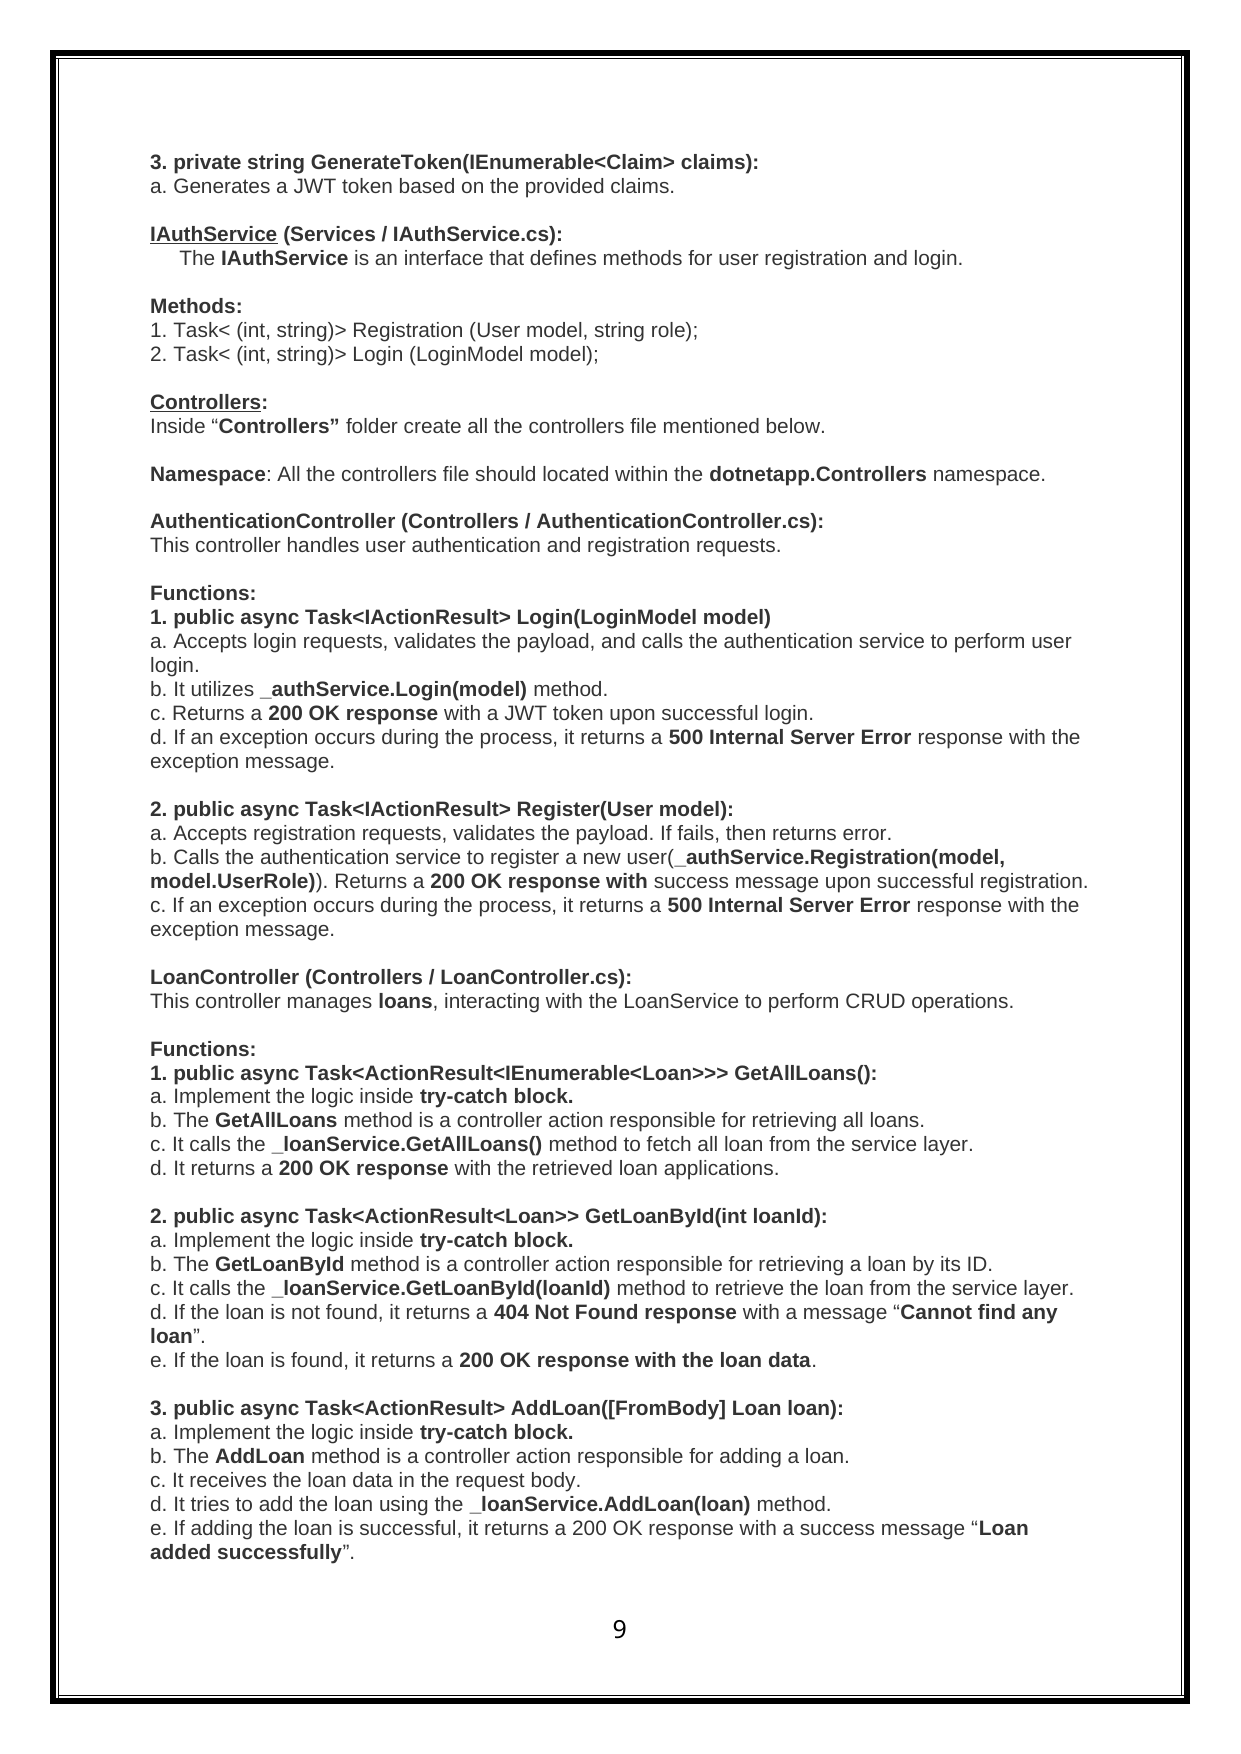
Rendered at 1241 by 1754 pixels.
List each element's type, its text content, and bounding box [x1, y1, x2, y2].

text 1. public async Task<IActionResult> Login(LoginModel model) [150, 605, 1090, 629]
text LoanController (Controllers / LoanController.cs): [150, 964, 1090, 988]
text a. Implement the logic inside try-catch block. [150, 1084, 1090, 1108]
text a. Implement the logic inside try-catch block. [150, 1420, 1090, 1444]
text c. If an exception occurs during the process, it returns a 500 Internal Server Error response with the exception message. [150, 893, 1090, 941]
text a. Accepts login requests, validates the payload, and calls the authentication service to perform user login. [150, 629, 1090, 677]
text Inside “Controllers” folder create all the controllers file mentioned below. [150, 413, 1090, 437]
text d. If an exception occurs during the process, it returns a 500 Internal Server Error response with the exception message. [150, 725, 1090, 773]
text 3. private string GenerateToken(IEnumerable<Claim> claims): [150, 150, 1090, 174]
text This controller manages loans, interacting with the LoanService to perform CRUD operations. [150, 988, 1090, 1012]
text b. The GetLoanById method is a controller action responsible for retrieving a loan by its ID. [150, 1252, 1090, 1276]
text c. Returns a 200 OK response with a JWT token upon successful login. [150, 701, 1090, 725]
text b. It utilizes _authService.Login(model) method. [150, 677, 1090, 701]
text Methods: [150, 294, 1090, 318]
text d. If the loan is not found, it returns a 404 Not Found response with a message “Cannot find any loan”. [150, 1300, 1090, 1348]
text The IAuthService is an interface that defines methods for user registration and login. [150, 246, 1090, 270]
text 3. public async Task<ActionResult> AddLoan([FromBody] Loan loan): [150, 1396, 1090, 1420]
text b. The GetAllLoans method is a controller action responsible for retrieving all loans. [150, 1108, 1090, 1132]
text Namespace: All the controllers file should located within the dotnetapp.Controllers namespace. [150, 461, 1090, 485]
text Controllers: [150, 389, 1090, 413]
text 1. Task< (int, string)> Registration (User model, string role); [150, 318, 1090, 342]
text a. Generates a JWT token based on the provided claims. [150, 174, 1090, 198]
text AuthenticationController (Controllers / AuthenticationController.cs): [150, 509, 1090, 533]
text d. It tries to add the loan using the _loanService.AddLoan(loan) method. [150, 1492, 1090, 1516]
text 1. public async Task<ActionResult<IEnumerable<Loan>>> GetAllLoans(): [150, 1060, 1090, 1084]
text This controller handles user authentication and registration requests. [150, 533, 1090, 557]
text IAuthService (Services / IAuthService.cs): [150, 222, 1090, 246]
text 2. Task< (int, string)> Login (LoginModel model); [150, 342, 1090, 366]
text c. It calls the _loanService.GetLoanById(loanId) method to retrieve the loan from the service layer. [150, 1276, 1090, 1300]
text 2. public async Task<ActionResult<Loan>> GetLoanById(int loanId): [150, 1204, 1090, 1228]
text c. It receives the loan data in the request body. [150, 1468, 1090, 1492]
text a. Implement the logic inside try-catch block. [150, 1228, 1090, 1252]
text d. It returns a 200 OK response with the retrieved loan applications. [150, 1156, 1090, 1180]
text c. It calls the _loanService.GetAllLoans() method to fetch all loan from the service layer. [150, 1132, 1090, 1156]
text Functions: [150, 581, 1090, 605]
text Functions: [150, 1036, 1090, 1060]
text e. If adding the loan is successful, it returns a 200 OK response with a success message “Loan added successfully”. [150, 1516, 1090, 1563]
text a. Accepts registration requests, validates the payload. If fails, then returns error. [150, 821, 1090, 845]
text e. If the loan is found, it returns a 200 OK response with the loan data. [150, 1348, 1090, 1372]
text b. The AddLoan method is a controller action responsible for adding a loan. [150, 1444, 1090, 1468]
text b. Calls the authentication service to register a new user(_authService.Registration(model, model.UserRole)). Returns a 200 OK response with success message upon successful registration. [150, 845, 1090, 893]
text 2. public async Task<IActionResult> Register(User model): [150, 797, 1090, 821]
